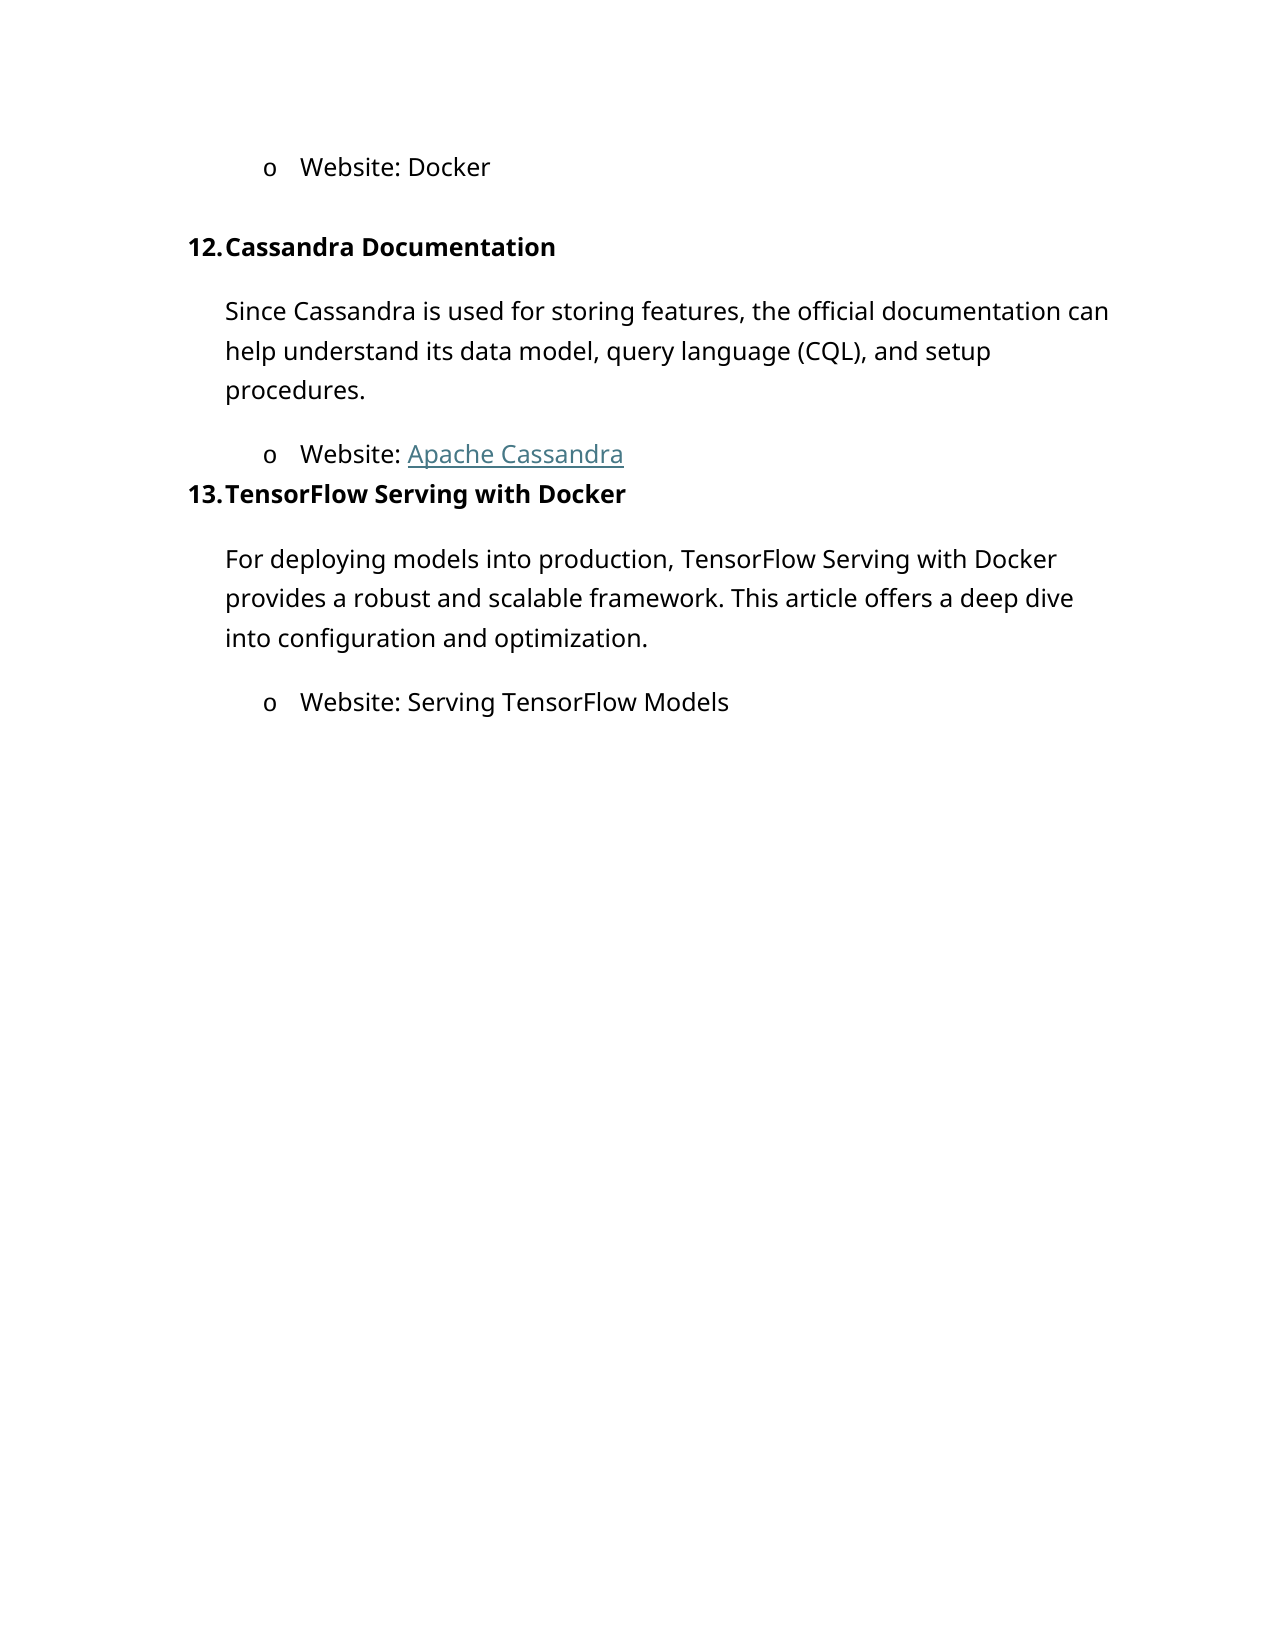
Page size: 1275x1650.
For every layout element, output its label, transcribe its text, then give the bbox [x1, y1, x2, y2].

text Since Cassandra is used for storing features, the official documentation can help understand its data model, query language (CQL), and setup procedures. [225, 294, 1125, 407]
list Website: Docker [262, 150, 1125, 224]
list Cassandra Documentation [187, 229, 1125, 263]
list Website: Apache Cassandra [262, 437, 1125, 471]
list Website: Serving TensorFlow Models [262, 685, 1125, 719]
text For deploying models into production, TensorFlow Serving with Docker provides a robust and scalable framework. This article offers a deep dive into configuration and optimization. [225, 541, 1125, 654]
list TensorFlow Serving with Docker [187, 477, 1125, 511]
